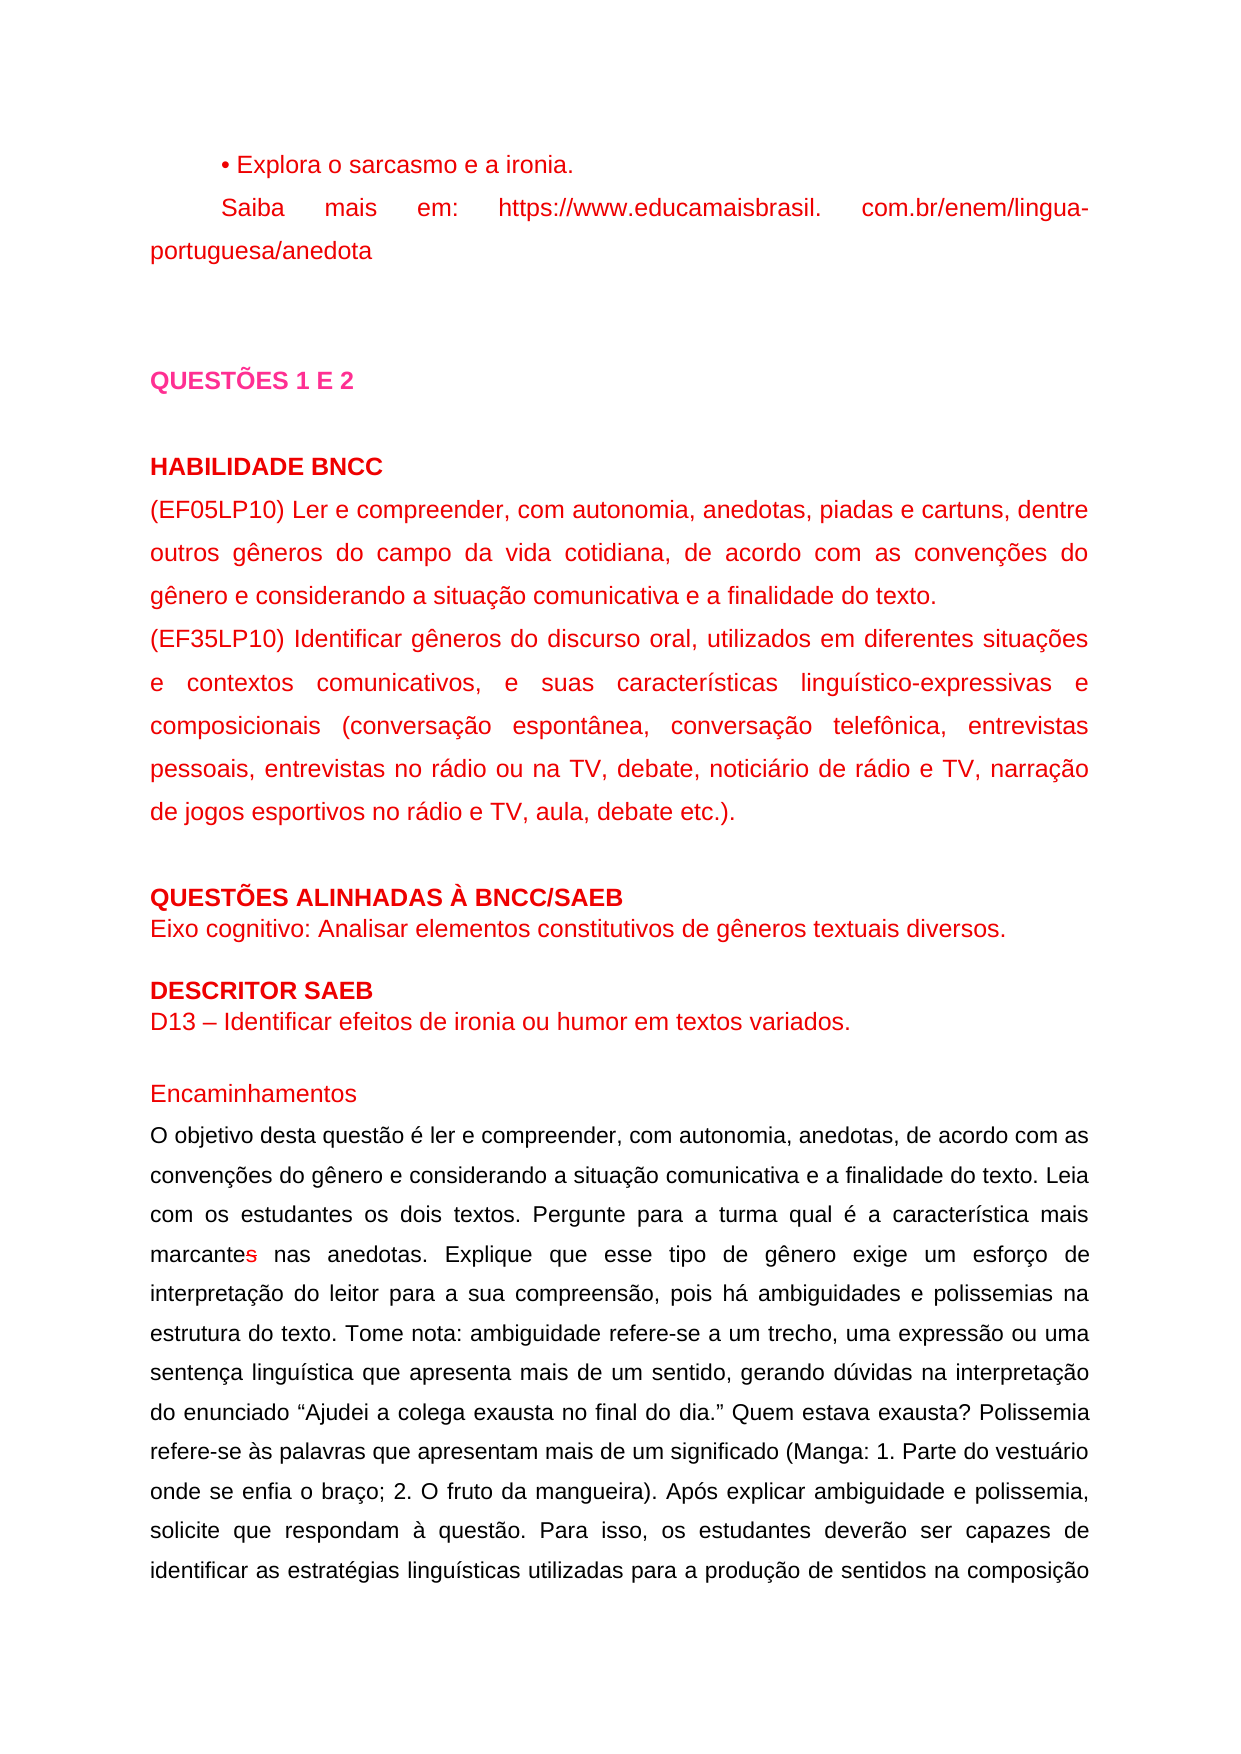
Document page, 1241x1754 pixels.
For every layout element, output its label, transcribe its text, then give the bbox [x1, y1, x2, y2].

text Encaminhamentos [150, 1079, 1090, 1108]
text HABILIDADE BNCC [150, 452, 1090, 481]
text Eixo cognitivo: Analisar elementos constitutivos de gêneros textuais diversos. [150, 914, 1090, 943]
text • Explora o sarcasmo e a ironia. [150, 150, 1090, 179]
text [150, 1122, 1090, 1583]
text (EF35LP10) Identificar gêneros do discurso oral, utilizados em diferentes situações e contextos comunicativos, e suas características linguístico-expressivas e composicionais (conversação espontânea, conversação telefônica, entrevistas pessoais, entrevistas no rádio ou na TV, debate, noticiário de rádio e TV, narração de jogos esportivos no rádio e TV, aula, debate etc.). [150, 624, 1090, 826]
text DESCRITOR SAEB [150, 976, 1090, 1005]
text QUESTÕES ALINHADAS À BNCC/SAEB [150, 883, 1090, 912]
text QUESTÕES 1 E 2 [150, 366, 1090, 394]
text D13 – Identificar efeitos de ironia ou humor em textos variados. [150, 1007, 1090, 1036]
text (EF05LP10) Ler e compreender, com autonomia, anedotas, piadas e cartuns, dentre outros gêneros do campo da vida cotidiana, de acordo com as convenções do gênero e considerando a situação comunicativa e a finalidade do texto. [150, 495, 1090, 610]
text Saiba mais em: https://www.educamaisbrasil. com.br/enem/lingua-portuguesa/anedota [150, 193, 1090, 265]
